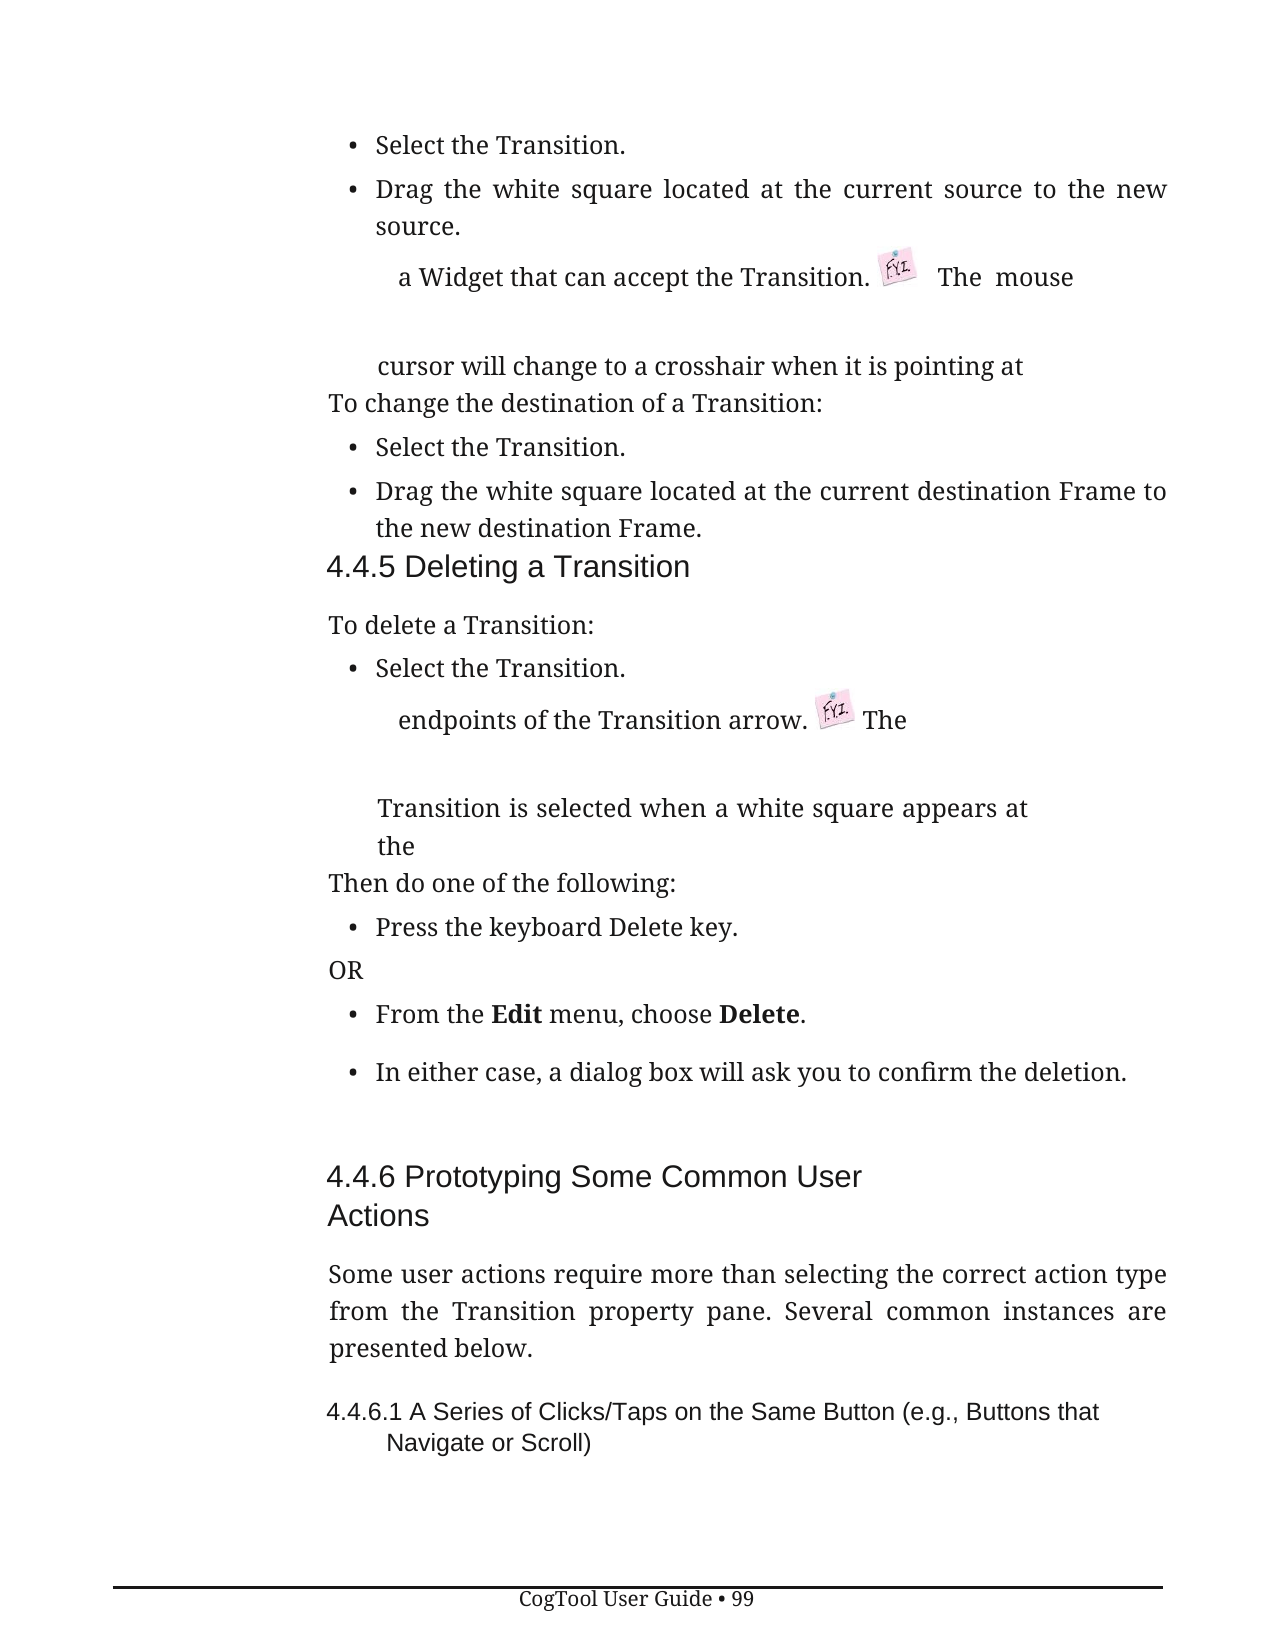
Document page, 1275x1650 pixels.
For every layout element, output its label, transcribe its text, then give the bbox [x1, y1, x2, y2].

list Select the Transition. [348, 429, 1168, 464]
subtitle 4.4.5 Deleting a Transition [326, 548, 943, 584]
text 4.4.6.1 A Series of Clicks/Taps on the Same Button (e.g., Buttons that Navigate or Scroll) [326, 1397, 1169, 1456]
subtitle 4.4.6 Prototyping Some Common User Actions [326, 1158, 943, 1233]
text To change the destination of a Transition: [328, 386, 1168, 420]
text Then do one of the following: [328, 866, 1168, 900]
list Drag the white square located at the current destination Frame to the new destination Frame. [348, 473, 1168, 544]
text OR [328, 953, 1168, 987]
text Some user actions require more than selecting the correct action type from the Transition property pane. Several common instances are presented below. [328, 1257, 1168, 1365]
text To delete a Transition: [328, 608, 1168, 642]
list Press the keyboard Delete key. [348, 909, 1168, 943]
list Select the Transition. [348, 651, 1168, 685]
text endpoints of the Transition arrow. The Transition is selected when a white square appears at the [376, 689, 1029, 862]
list From the Edit menu, choose Delete. [348, 996, 1168, 1030]
list In either case, a dialog box will ask you to confirm the deletion. [348, 1055, 1168, 1089]
text a Widget that can accept the Transition. The mouse cursor will change to a crosshair when it is pointing at [376, 246, 1074, 383]
list Drag the white square located at the current source to the new source. [348, 172, 1168, 243]
list Select the Transition. [348, 128, 1168, 162]
picture [877, 246, 918, 287]
picture [814, 688, 856, 730]
